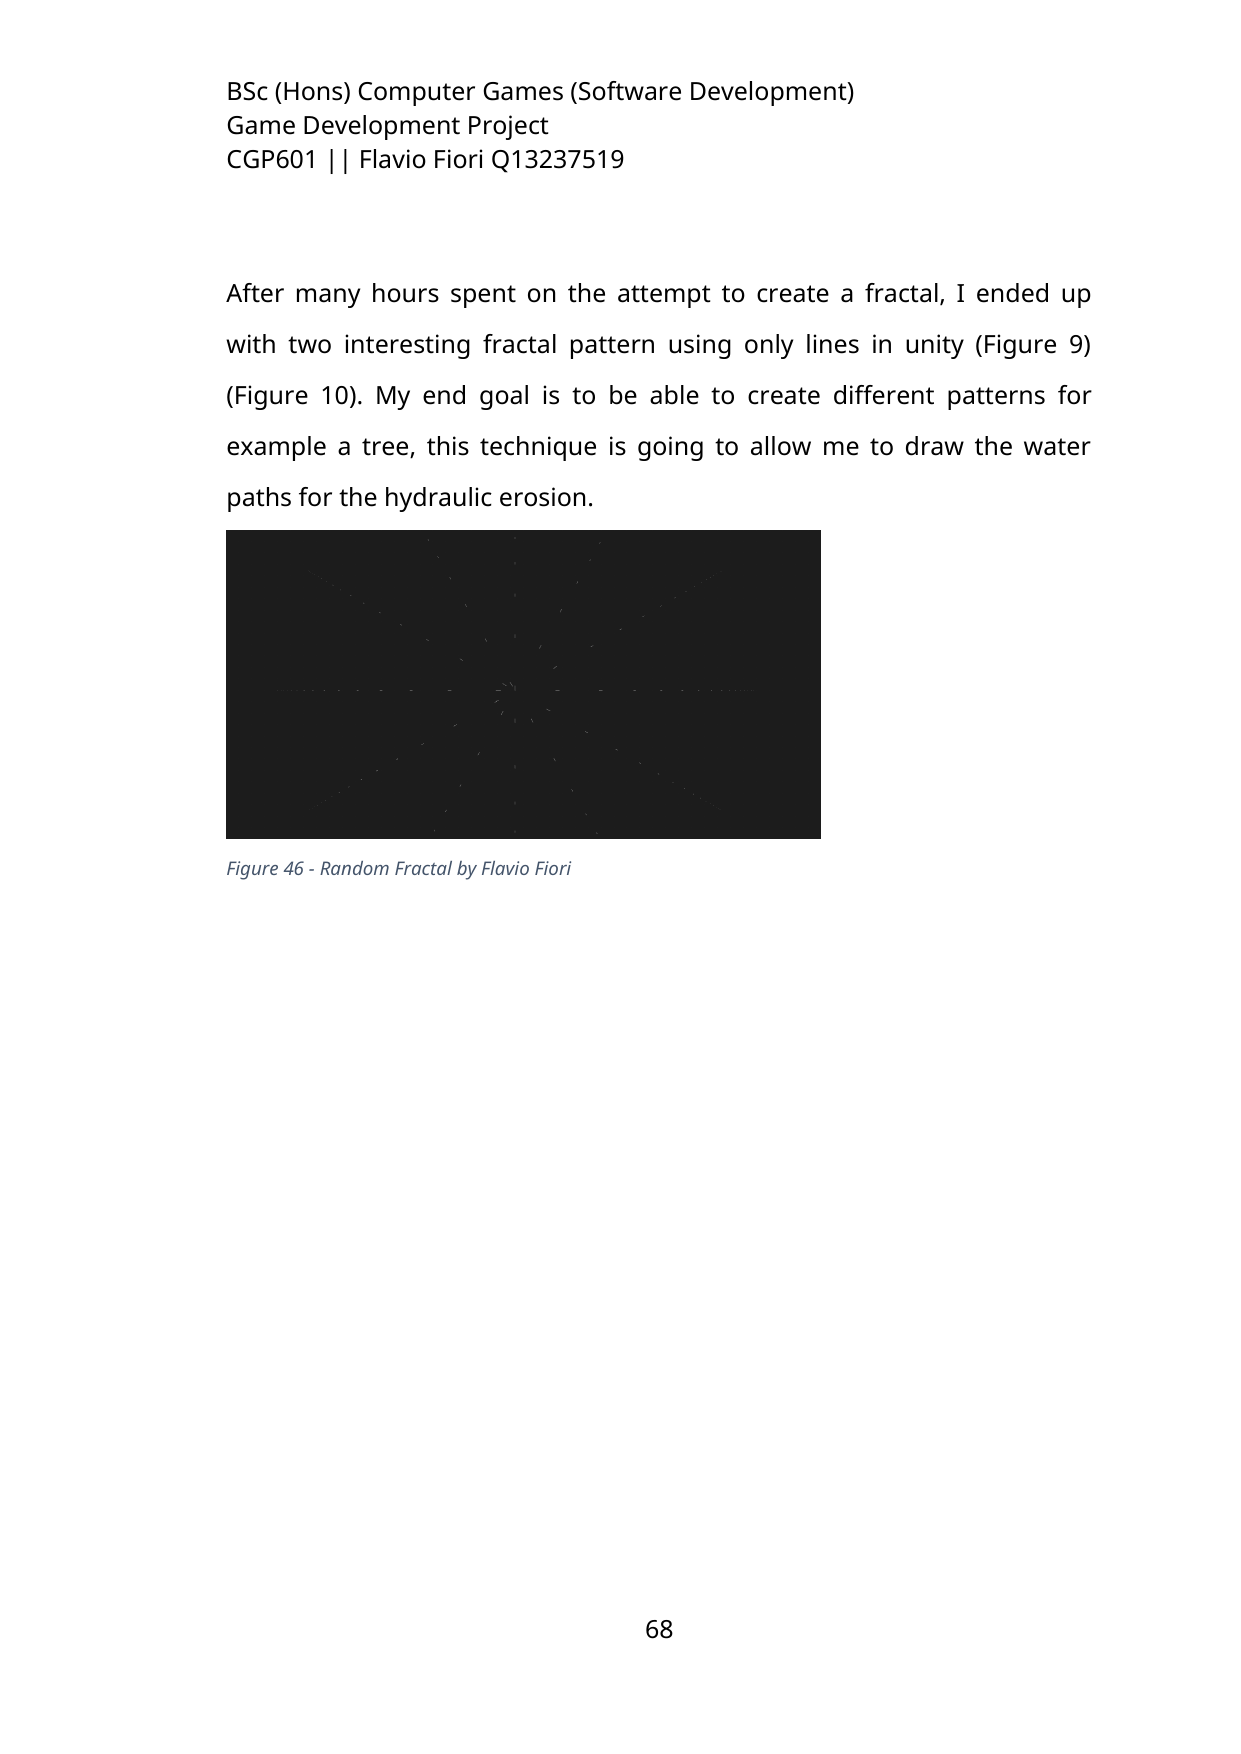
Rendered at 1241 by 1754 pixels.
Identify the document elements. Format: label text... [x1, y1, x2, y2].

picture [226, 530, 821, 839]
text After many hours spent on the attempt to create a fractal, I ended up with two interesting fractal pattern using only lines in unity (Figure 9)(Figure 10). My end goal is to be able to create different patterns for example a tree, this technique is going to allow me to draw the water paths for the hydraulic erosion. [226, 276, 1092, 514]
